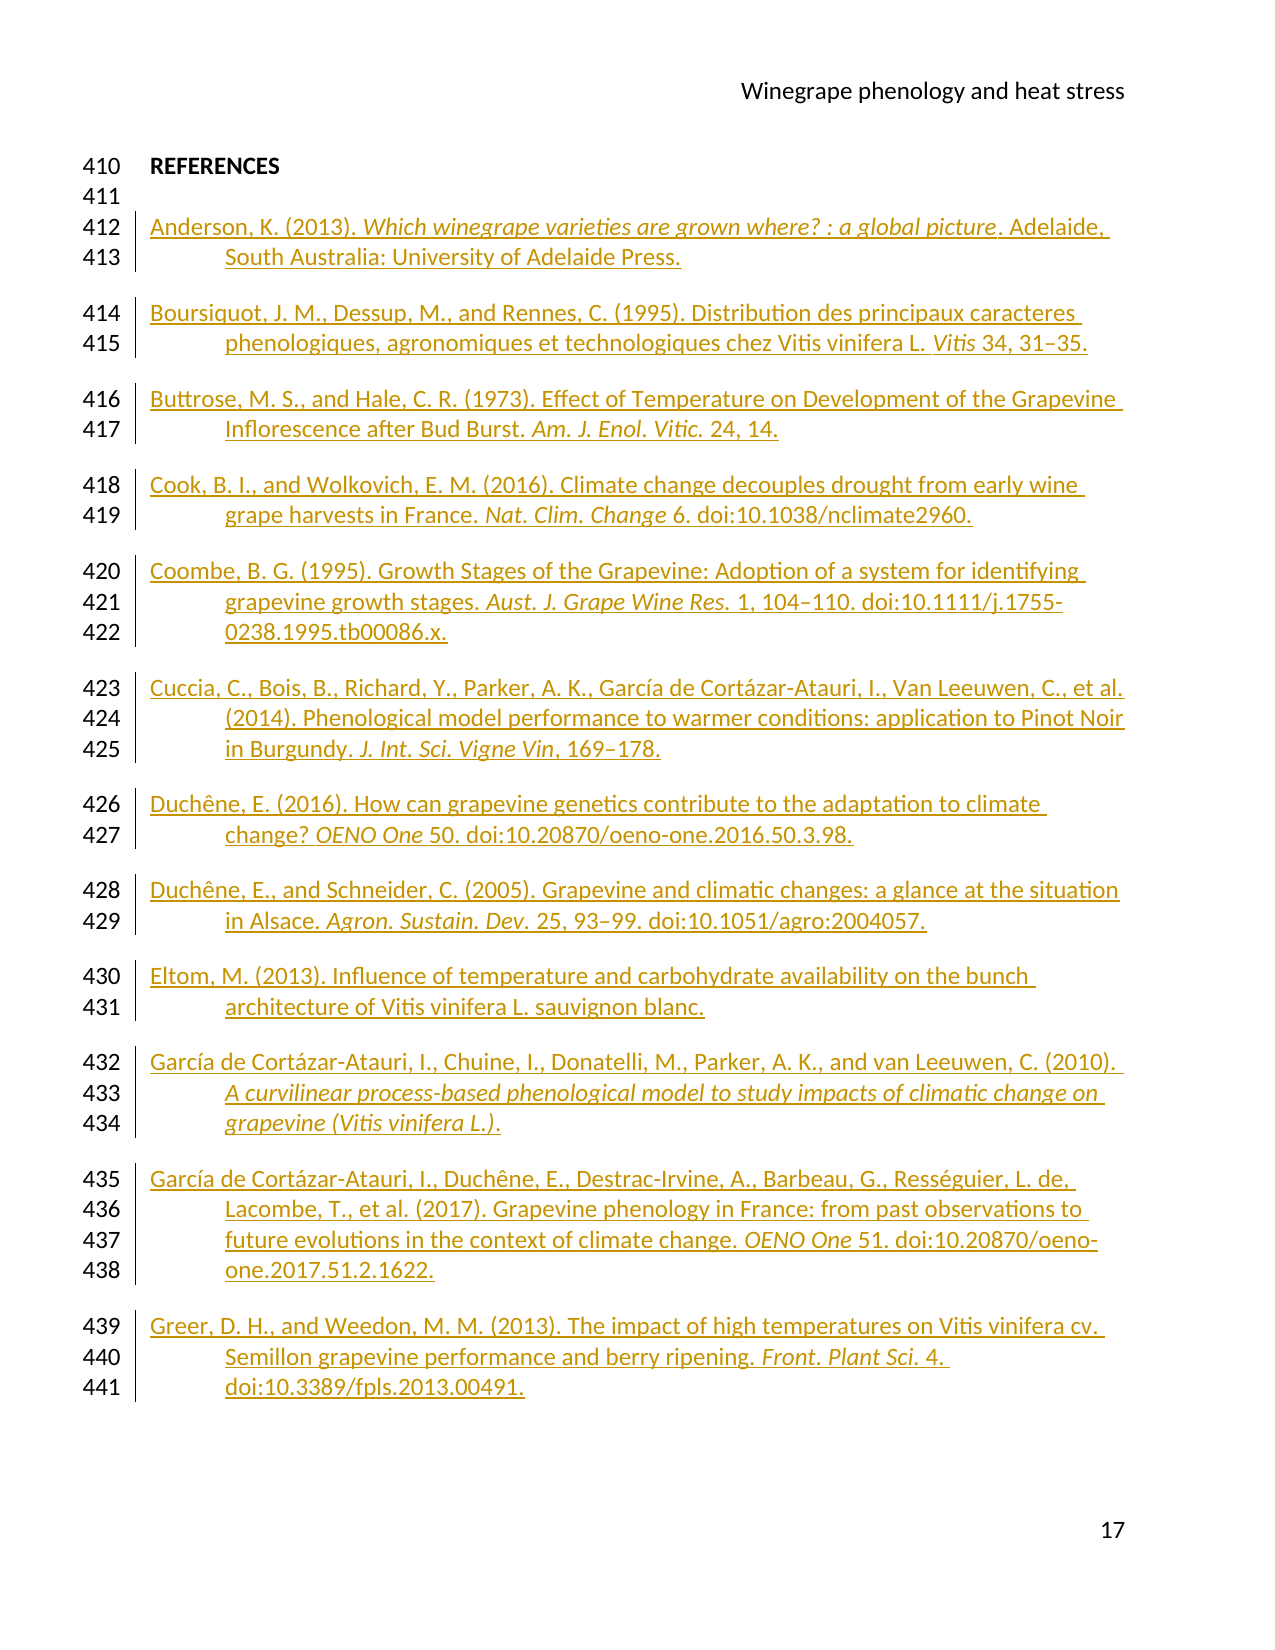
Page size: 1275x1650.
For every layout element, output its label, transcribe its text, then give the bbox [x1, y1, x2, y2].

text REFERENCES [150, 150, 1125, 181]
